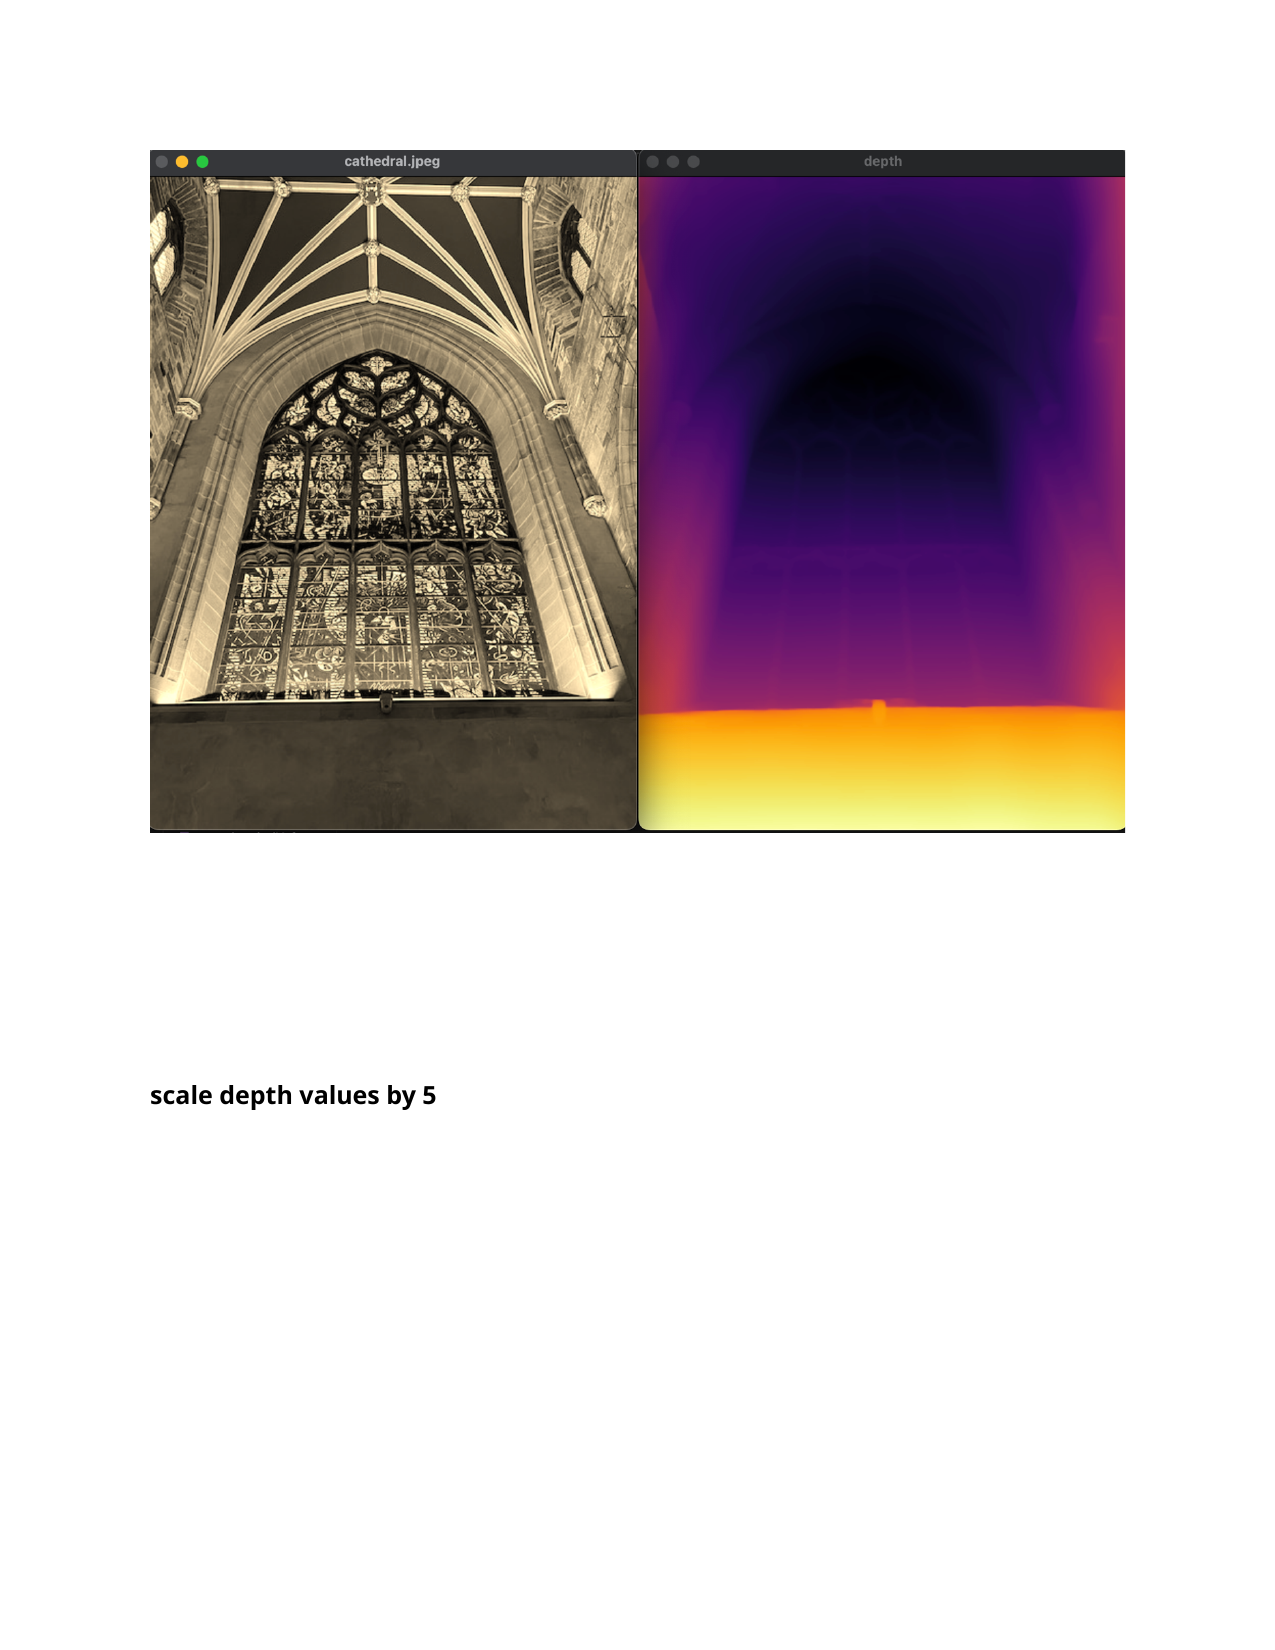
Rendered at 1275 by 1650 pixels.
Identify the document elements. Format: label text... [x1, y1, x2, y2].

picture [150, 150, 1125, 833]
text scale depth values by 5 [150, 1077, 1125, 1111]
